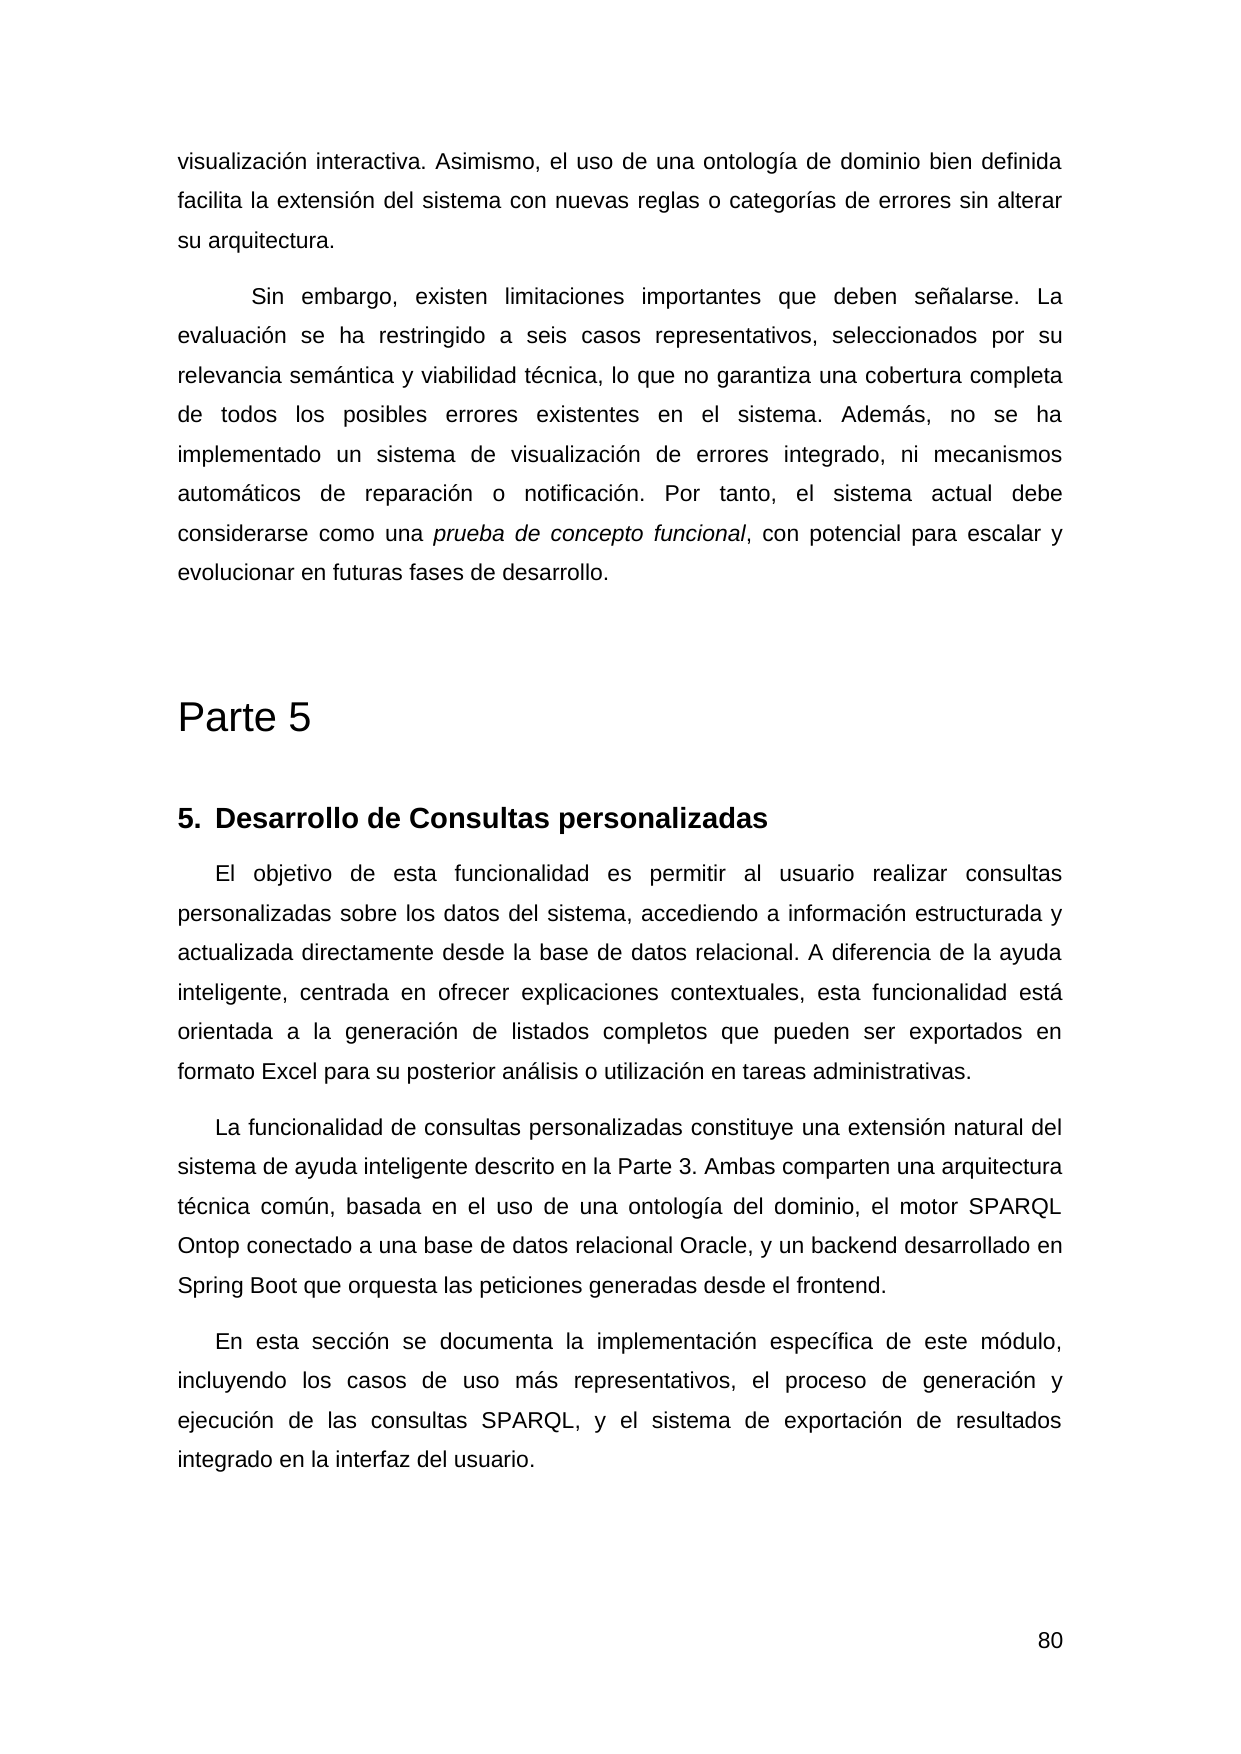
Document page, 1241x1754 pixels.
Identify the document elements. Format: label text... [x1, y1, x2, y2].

text Sin embargo, existen limitaciones importantes que deben señalarse. La evaluación se ha restringido a seis casos representativos, seleccionados por su relevancia semántica y viabilidad técnica, lo que no garantiza una cobertura completa de todos los posibles errores existentes en el sistema. Además, no se ha implementado un sistema de visualización de errores integrado, ni mecanismos automáticos de reparación o notificación. Por tanto, el sistema actual debe considerarse como una prueba de concepto funcional, con potencial para escalar y evolucionar en futuras fases de desarrollo. [177, 283, 1063, 585]
text El objetivo de esta funcionalidad es permitir al usuario realizar consultas personalizadas sobre los datos del sistema, accediendo a información estructurada y actualizada directamente desde la base de datos relacional. A diferencia de la ayuda inteligente, centrada en ofrecer explicaciones contextuales, esta funcionalidad está orientada a la generación de listados completos que pueden ser exportados en formato Excel para su posterior análisis o utilización en tareas administrativas. [177, 860, 1063, 1084]
subtitle Parte 5 [177, 692, 1063, 740]
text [177, 148, 1063, 253]
subtitle Desarrollo de Consultas personalizadas [177, 802, 1063, 835]
text En esta sección se documenta la implementación específica de este módulo, incluyendo los casos de uso más representativos, el proceso de generación y ejecución de las consultas SPARQL, y el sistema de exportación de resultados integrado en la interfaz del usuario. [177, 1328, 1063, 1473]
text La funcionalidad de consultas personalizadas constituye una extensión natural del sistema de ayuda inteligente descrito en la Parte 3. Ambas comparten una arquitectura técnica común, basada en el uso de una ontología del dominio, el motor SPARQL Ontop conectado a una base de datos relacional Oracle, y un backend desarrollado en Spring Boot que orquesta las peticiones generadas desde el frontend. [177, 1114, 1063, 1298]
